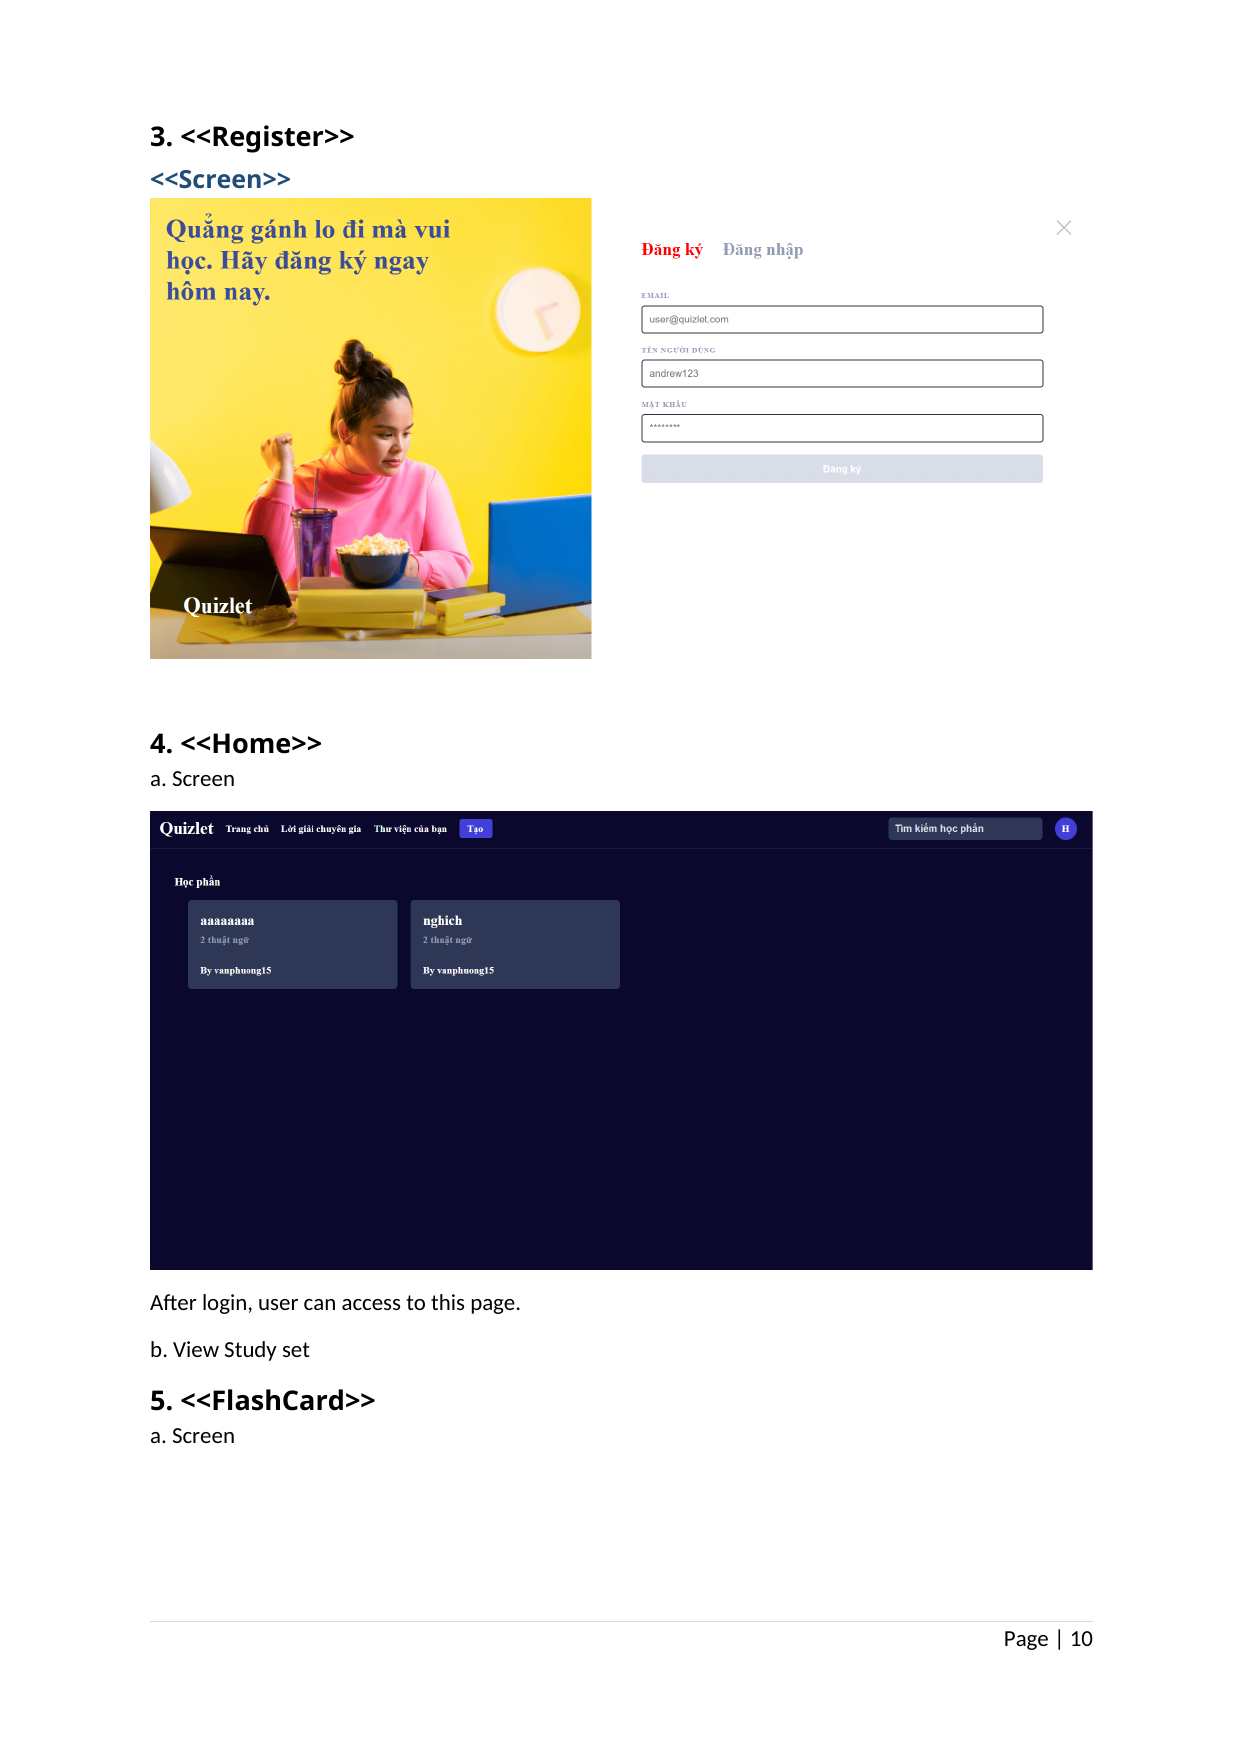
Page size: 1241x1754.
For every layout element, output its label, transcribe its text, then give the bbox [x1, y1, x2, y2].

subtitle <<Screen>> [150, 162, 1093, 196]
subtitle 3. <<Register>> [150, 118, 1093, 155]
subtitle 4. <<Home>> [150, 724, 1093, 761]
text a. Screen [150, 1422, 1093, 1450]
picture [150, 811, 1093, 1270]
subtitle 5. <<FlashCard>> [150, 1382, 1093, 1419]
picture [150, 198, 1093, 659]
text b. View Study set [150, 1335, 1093, 1363]
text a. Screen [150, 764, 1093, 792]
text After login, user can access to this page. [150, 1288, 1093, 1316]
